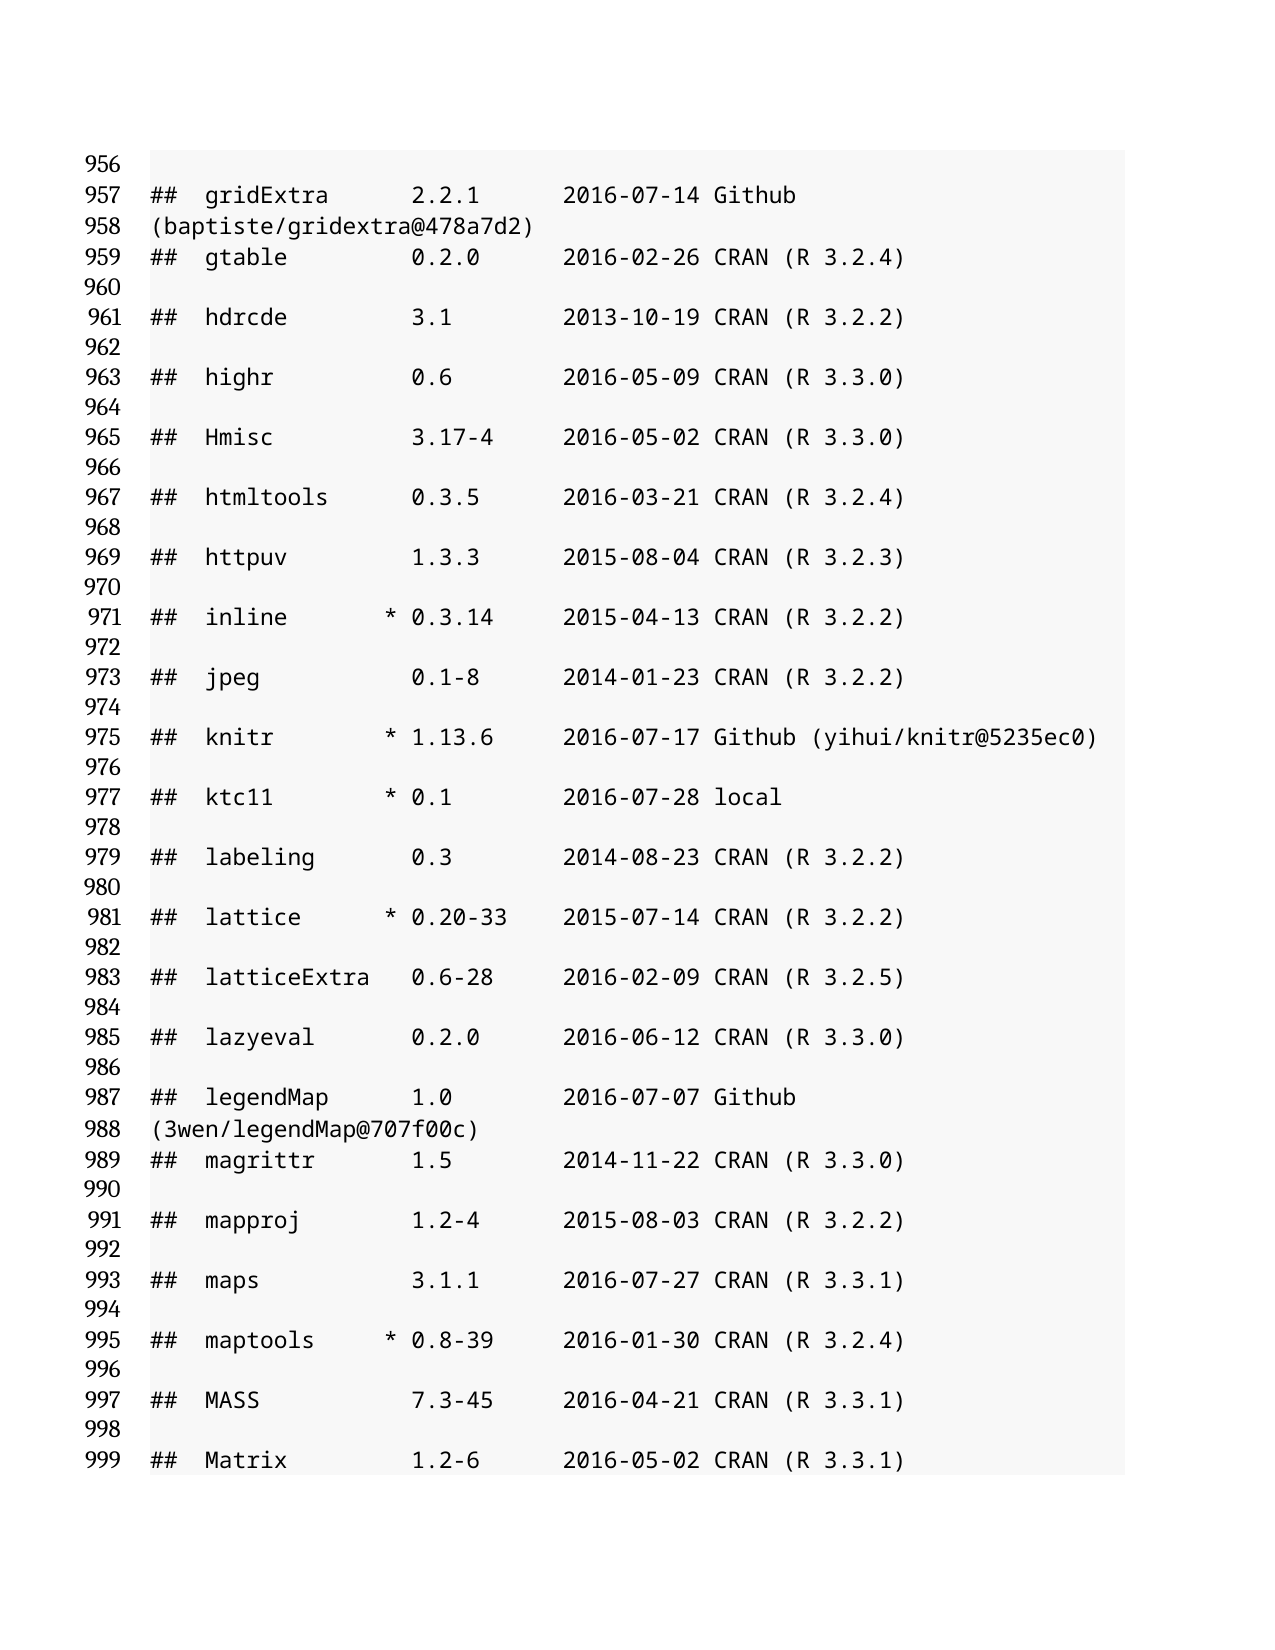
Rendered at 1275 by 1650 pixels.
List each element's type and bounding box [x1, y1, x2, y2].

text [150, 150, 1125, 1475]
